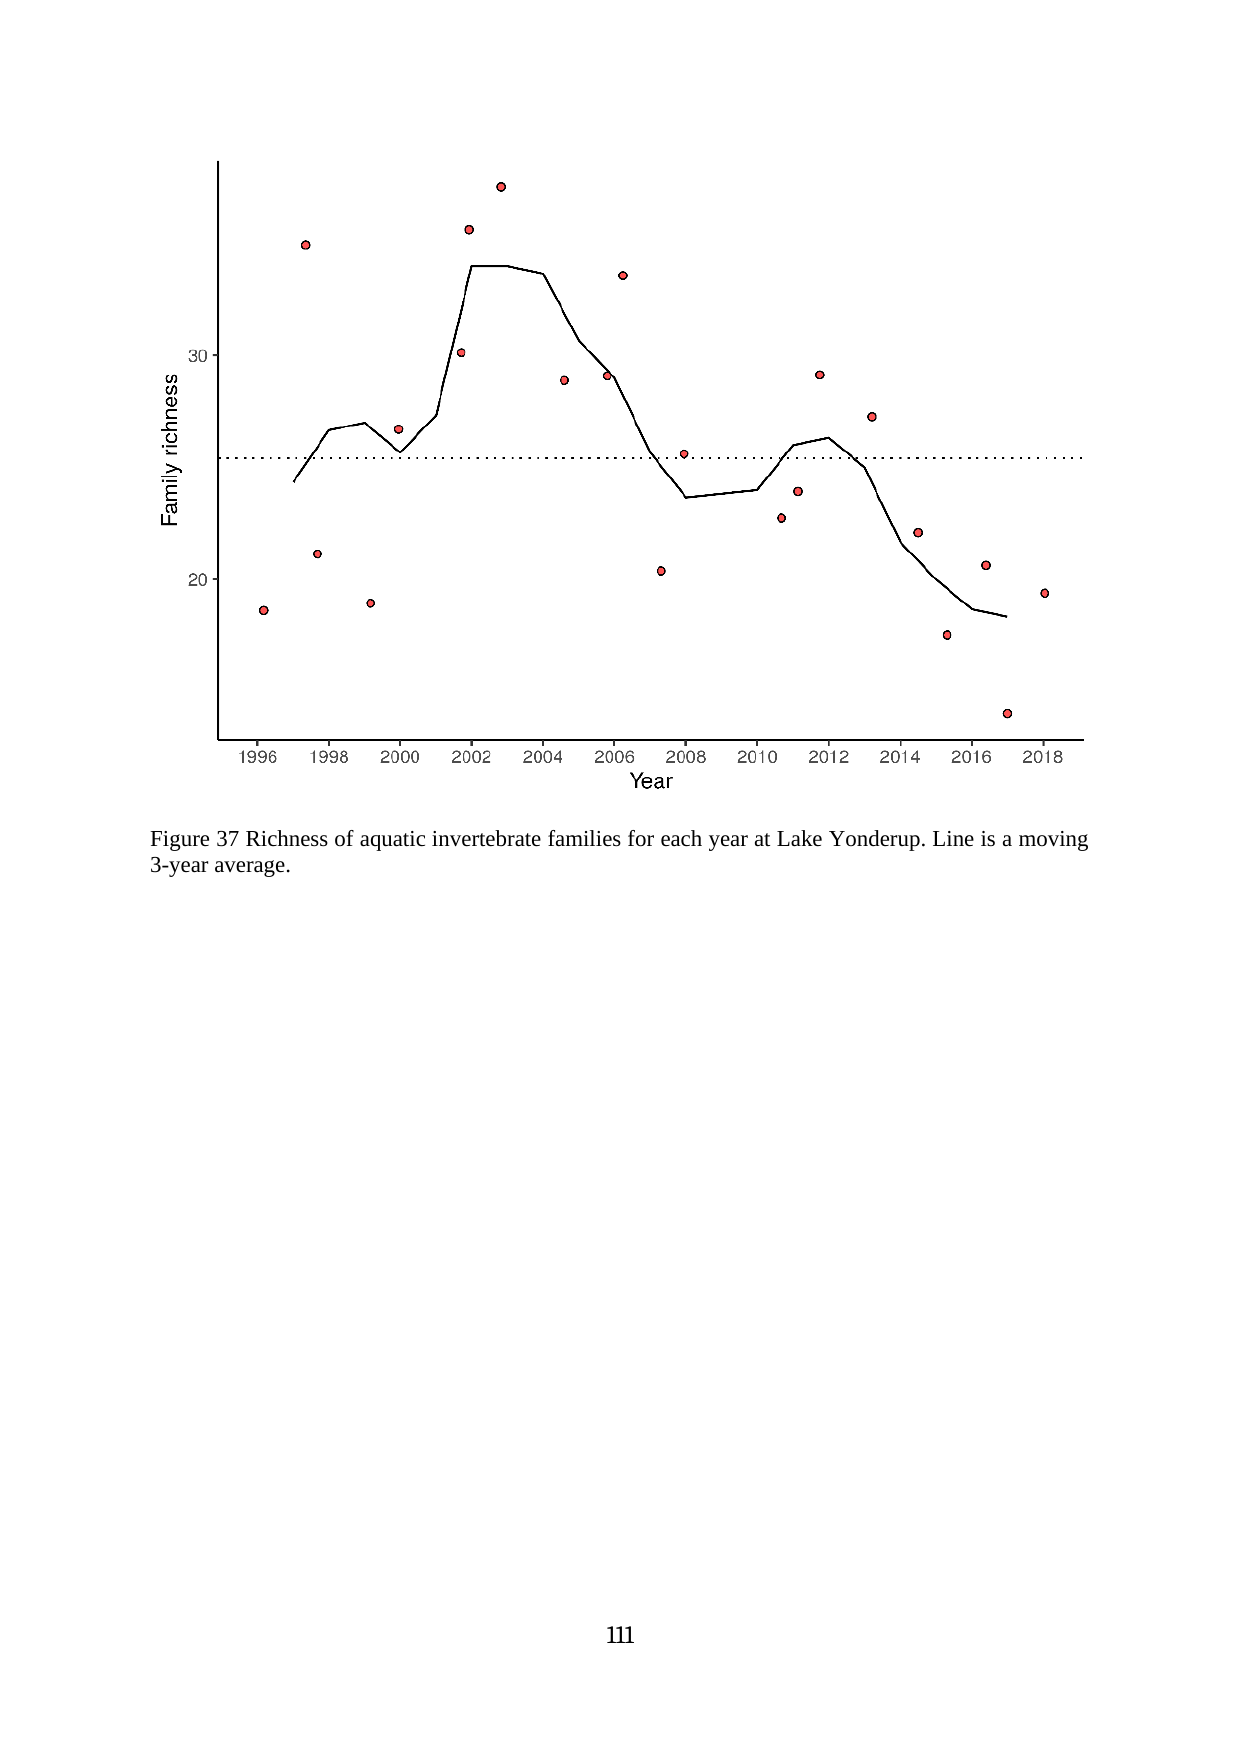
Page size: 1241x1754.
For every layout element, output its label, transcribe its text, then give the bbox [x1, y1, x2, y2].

picture [150, 150, 1095, 804]
text Figure 37 Richness of aquatic invertebrate families for each year at Lake Yonderup. Line is a moving 3-year average. [150, 824, 1090, 877]
